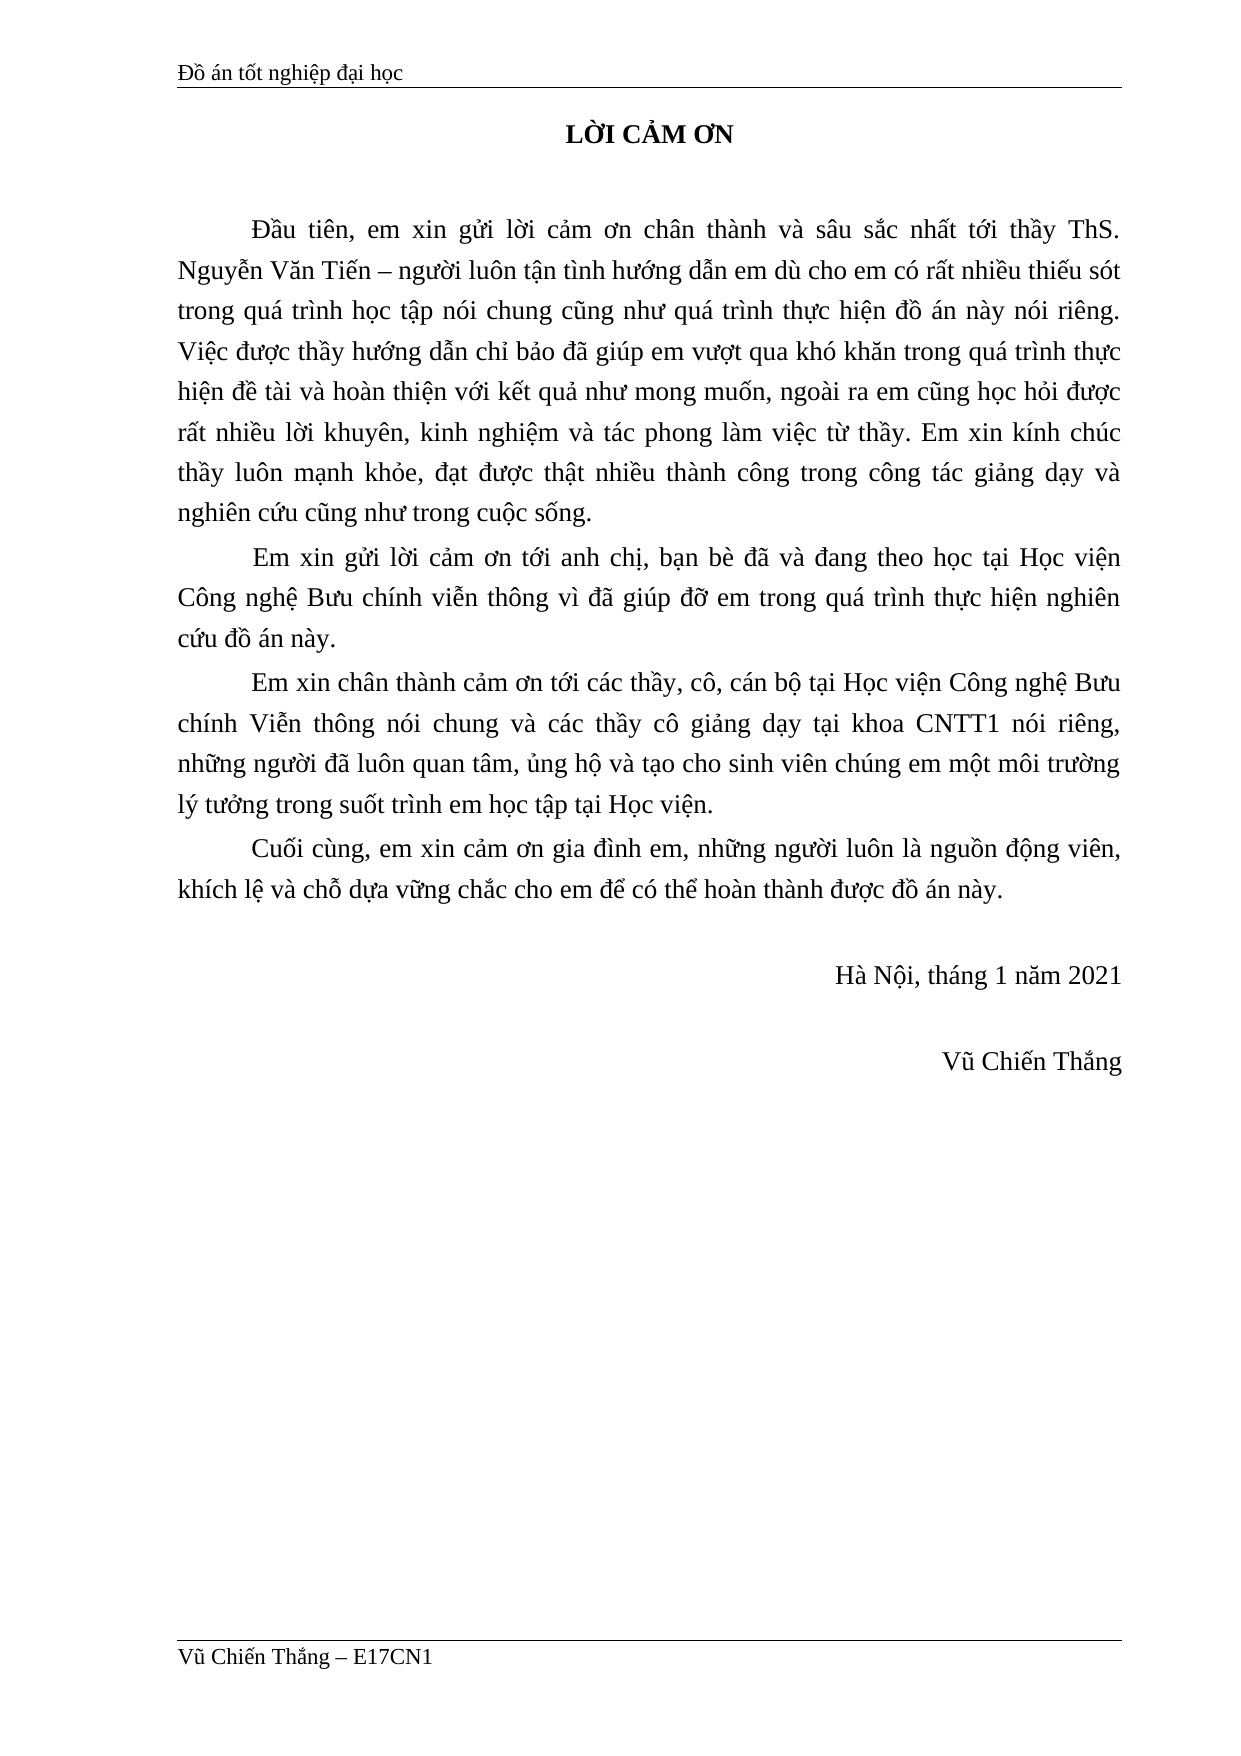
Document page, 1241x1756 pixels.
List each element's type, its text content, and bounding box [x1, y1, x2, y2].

subtitle LỜI CẢM ƠN [177, 118, 1122, 149]
text Em xin gửi lời cảm ơn tới anh chị, bạn bè đã và đang theo học tại Học viện Công nghệ Bưu chính viễn thông vì đã giúp đỡ em trong quá trình thực hiện nghiên cứu đồ án này. [177, 541, 1122, 653]
text Vũ Chiến Thắng [177, 1045, 1122, 1076]
text Cuối cùng, em xin cảm ơn gia đình em, những người luôn là nguồn động viên, khích lệ và chỗ dựa vững chắc cho em để có thể hoàn thành được đồ án này. [177, 832, 1122, 904]
text Em xin chân thành cảm ơn tới các thầy, cô, cán bộ tại Học viện Công nghệ Bưu chính Viễn thông nói chung và các thầy cô giảng dạy tại khoa CNTT1 nói riêng, những người đã luôn quan tâm, ủng hộ và tạo cho sinh viên chúng em một môi trường lý tưởng trong suốt trình em học tập tại Học viện. [177, 666, 1122, 819]
text Hà Nội, tháng 1 năm 2021 [177, 959, 1122, 990]
text Đầu tiên, em xin gửi lời cảm ơn chân thành và sâu sắc nhất tới thầy ThS. Nguyễn Văn Tiến – người luôn tận tình hướng dẫn em dù cho em có rất nhiều thiếu sót trong quá trình học tập nói chung cũng như quá trình thực hiện đồ án này nói riêng. Việc được thầy hướng dẫn chỉ bảo đã giúp em vượt qua khó khăn trong quá trình thực hiện đề tài và hoàn thiện với kết quả như mong muốn, ngoài ra em cũng học hỏi được rất nhiều lời khuyên, kinh nghiệm và tác phong làm việc từ thầy. Em xin kính chúc thầy luôn mạnh khỏe, đạt được thật nhiều thành công trong công tác giảng dạy và nghiên cứu cũng như trong cuộc sống. [177, 213, 1122, 528]
